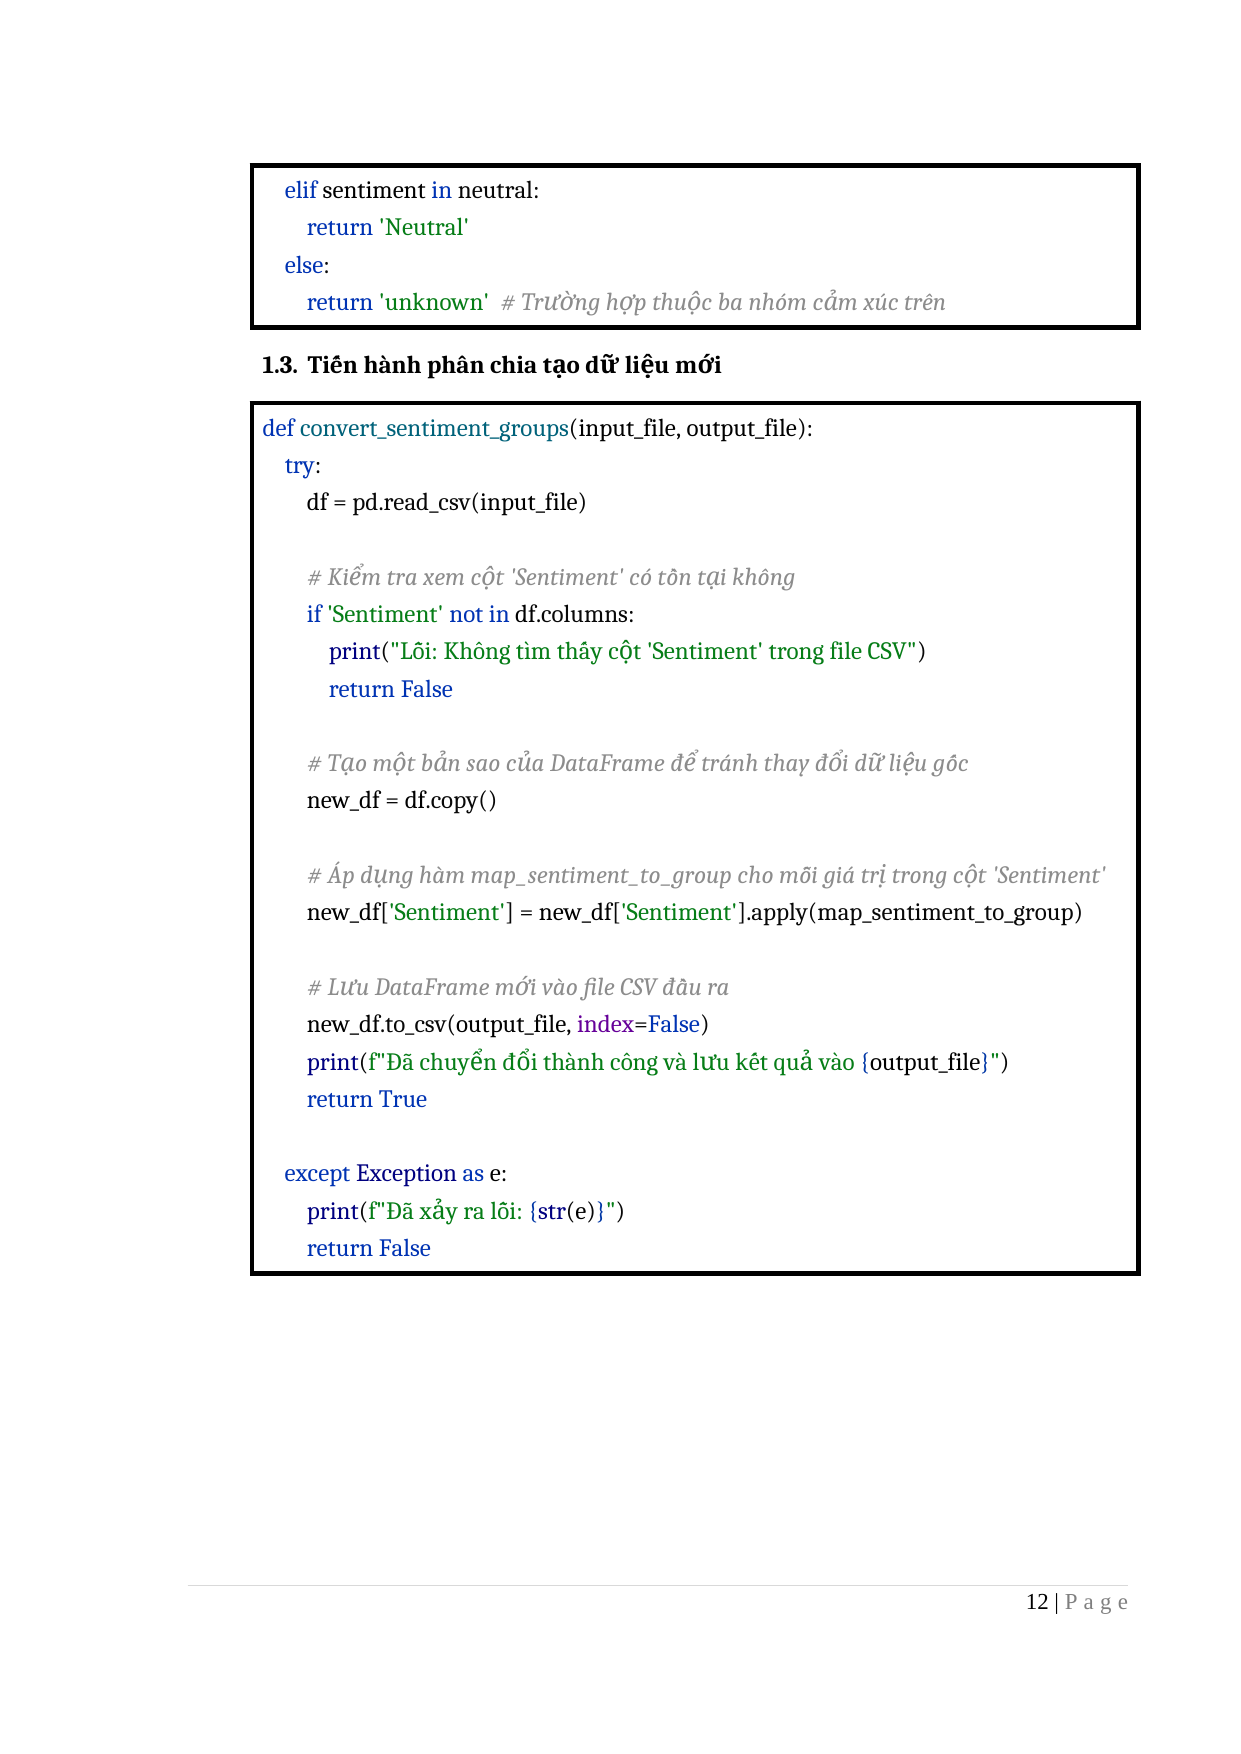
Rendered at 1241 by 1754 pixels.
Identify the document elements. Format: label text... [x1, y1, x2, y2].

text def convert_sentiment_groups(input_file, output_file): try: df = pd.read_csv(input_file) # Kiểm tra xem cột 'Sentiment' có tồn tại không if 'Sentiment' not in df.columns: print("Lỗi: Không tìm thấy cột 'Sentiment' trong file CSV") return False # Tạo một bản sao của DataFrame để tránh thay đổi dữ liệu gốc new_df = df.copy() # Áp dụng hàm map_sentiment_to_group cho mỗi giá trị trong cột 'Sentiment' new_df['Sentiment'] = new_df['Sentiment'].apply(map_sentiment_to_group) # Lưu DataFrame mới vào file CSV đầu ra new_df.to_csv(output_file, index=False) print(f"Đã chuyển đổi thành công và lưu kết quả vào {output_file}") return True except Exception as e: print(f"Đã xảy ra lỗi: {str(e)}") return False [254, 405, 1136, 1271]
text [254, 168, 1136, 325]
list Tiến hành phân chia tạo dữ liệu mới [262, 351, 1128, 379]
